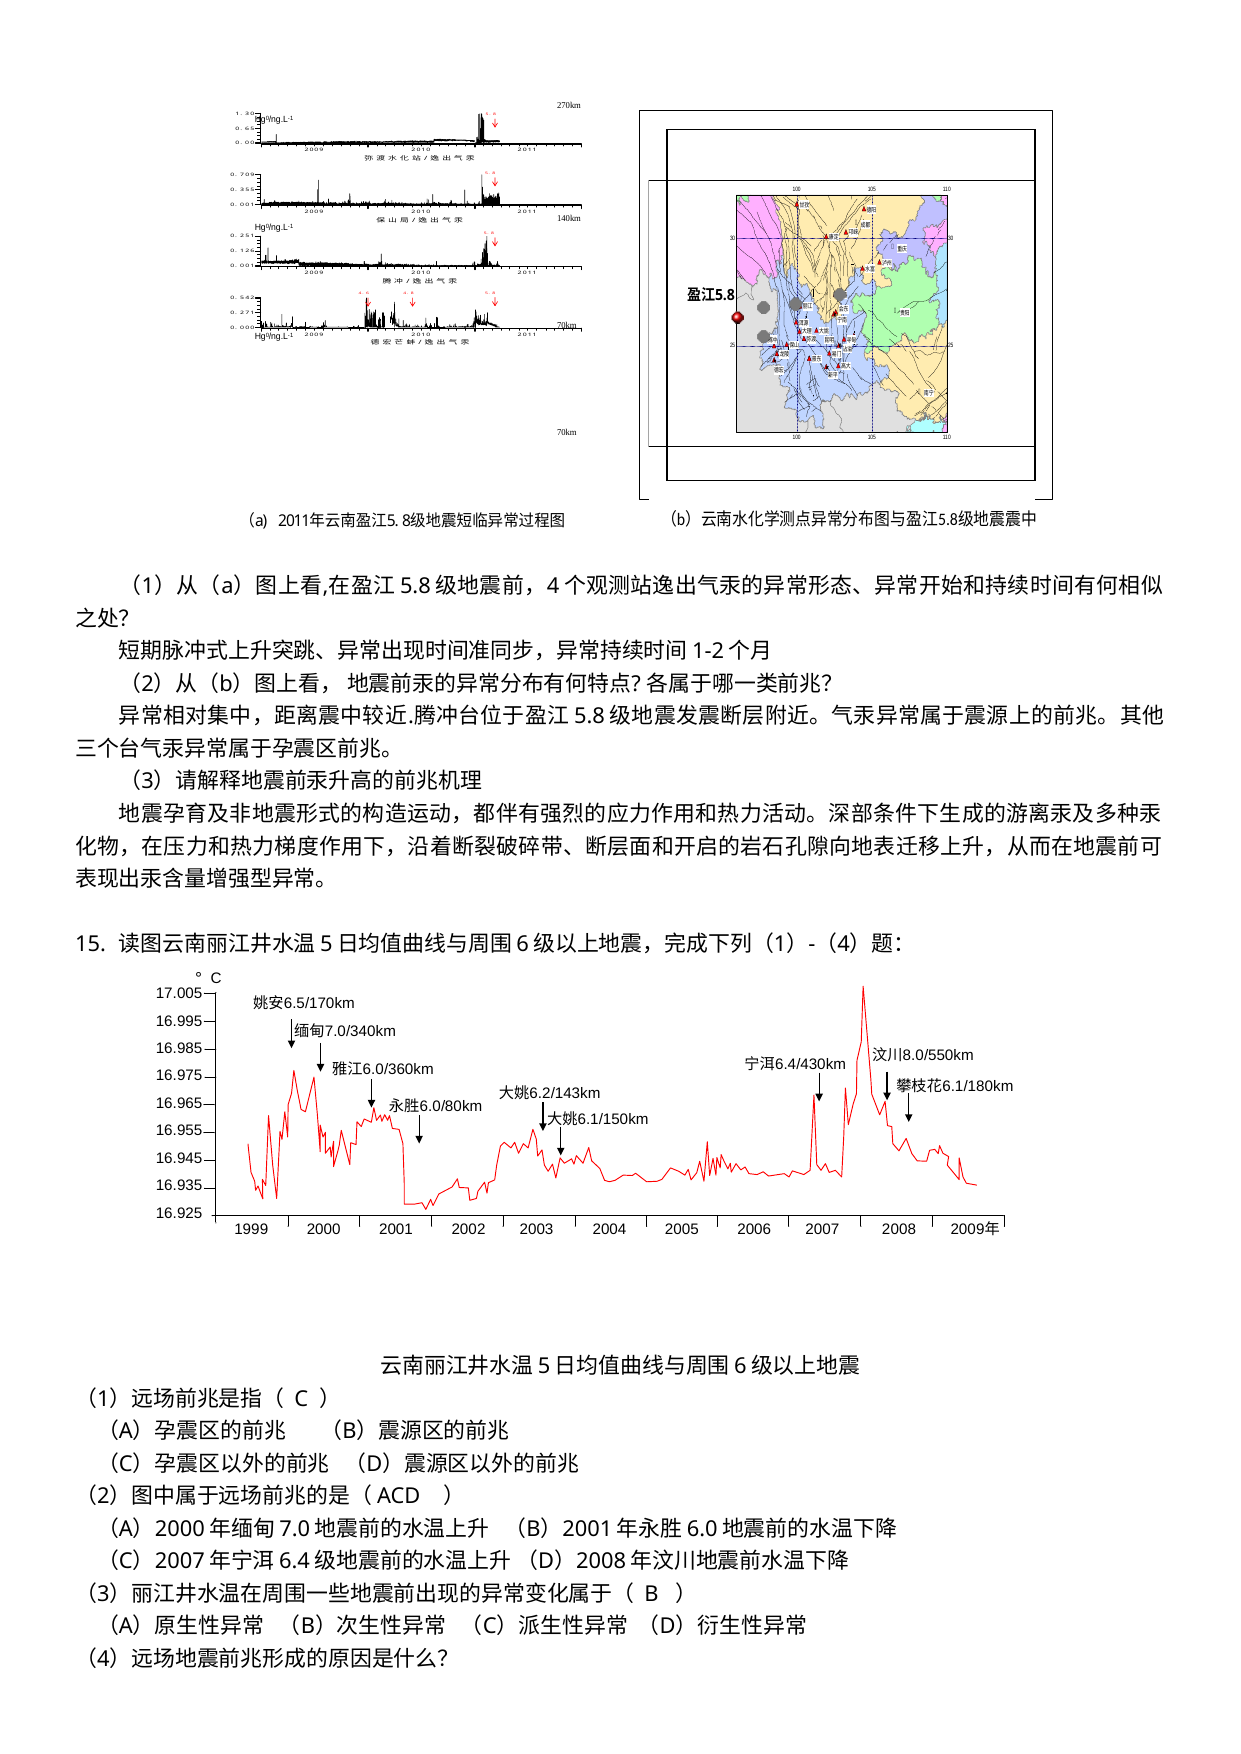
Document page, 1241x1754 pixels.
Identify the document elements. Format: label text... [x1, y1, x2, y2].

text （C）孕震区以外的前兆 （D）震源区以外的前兆 [75, 1446, 1165, 1478]
text （A）孕震区的前兆 （B）震源区的前兆 [75, 1413, 1165, 1446]
text 短期脉冲式上升突跳、异常出现时间准同步，异常持续时间1-2个月 [75, 633, 1165, 666]
text （2）从（b）图上看， 地震前汞的异常分布有何特点? 各属于哪一类前兆？ [75, 666, 1165, 698]
text （2）图中属于远场前兆的是（ ACD ） [75, 1478, 1165, 1511]
text 异常相对集中，距离震中较近.腾冲台位于盈江5.8级地震发震断层附近。气汞异常属于震源上的前兆。其他三个台气汞异常属于孕震区前兆。 [75, 698, 1165, 763]
text 云南丽江井水温5日均值曲线与周围6级以上地震 [75, 1348, 1165, 1381]
text （3）丽江井水温在周围一些地震前出现的异常变化属于（ B ） [75, 1576, 1165, 1608]
text （1）从（a）图上看,在盈江5.8级地震前，4个观测站逸出气汞的异常形态、异常开始和持续时间有何相似之处？ [75, 568, 1165, 633]
text （A）2000年缅甸7.0地震前的水温上升 （B）2001年永胜6.0地震前的水温下降 [75, 1511, 1165, 1543]
list 读图云南丽江井水温5日均值曲线与周围6级以上地震，完成下列（1）-（4）题： [75, 926, 1165, 958]
text （C）2007年宁洱6.4级地震前的水温上升 （D）2008年汶川地震前水温下降 [75, 1543, 1165, 1576]
text （1）远场前兆是指（ C ） [75, 1381, 1165, 1413]
text （A）原生性异常 （B）次生性异常 （C）派生性异常 （D）衍生性异常 [75, 1608, 1165, 1641]
text （4）远场地震前兆形成的原因是什么？ [75, 1641, 1165, 1673]
text 地震孕育及非地震形式的构造运动，都伴有强烈的应力作用和热力活动。深部条件下生成的游离汞及多种汞化物，在压力和热力梯度作用下，沿着断裂破碎带、断层面和开启的岩石孔隙向地表迁移上升，从而在地震前可表现出汞含量增强型异常。 [75, 796, 1165, 893]
text （3）请解释地震前汞升高的前兆机理 [75, 763, 1165, 796]
